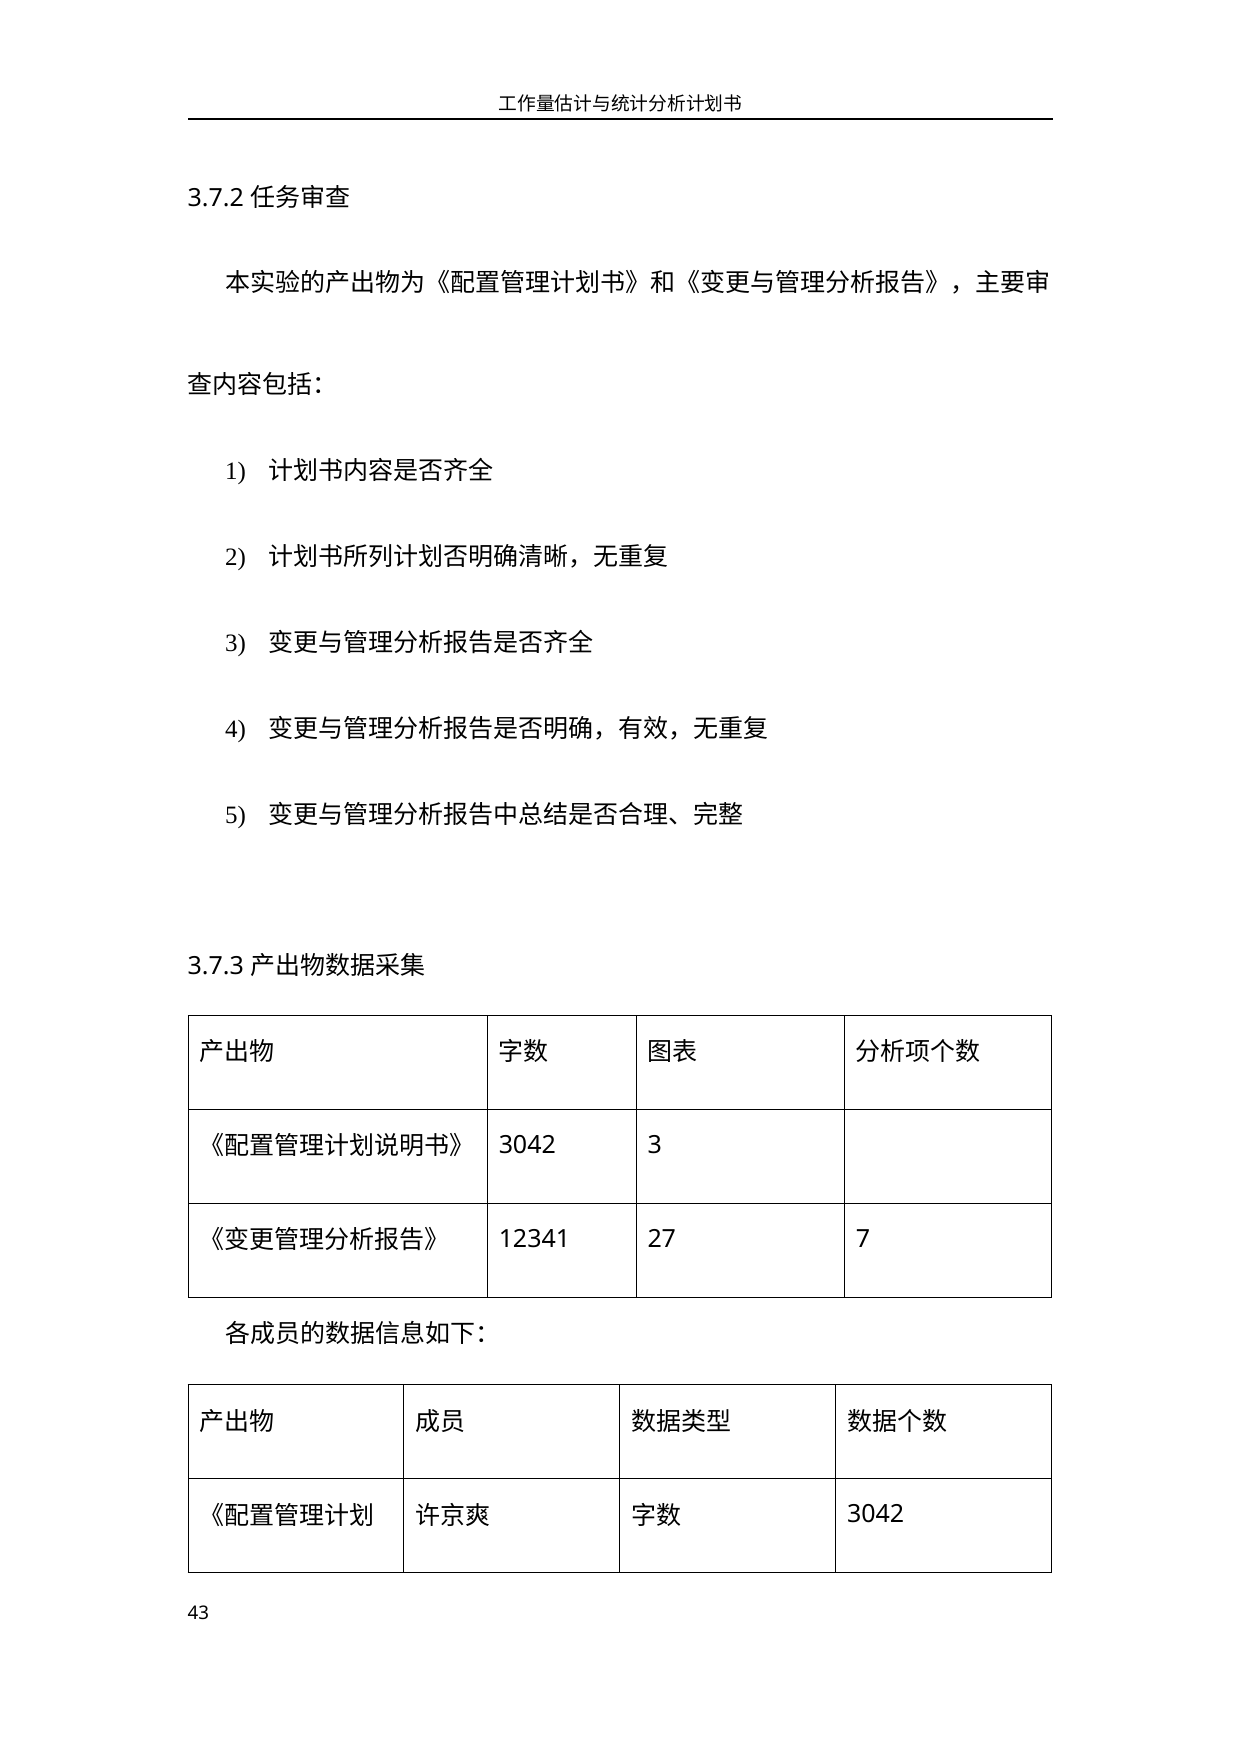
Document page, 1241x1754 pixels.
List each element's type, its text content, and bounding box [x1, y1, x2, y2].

table_cell 3 [637, 1110, 844, 1203]
table_cell 3042 [836, 1479, 1051, 1572]
list 变更与管理分析报告是否明确，有效，无重复 [225, 693, 1053, 761]
table_cell 3042 [488, 1110, 636, 1203]
table_cell 7 [845, 1204, 1051, 1297]
table_header 分析项个数 [845, 1016, 1051, 1109]
subtitle 3.7.2 任务审查 [187, 162, 1053, 229]
table_cell [845, 1110, 1051, 1203]
table_cell 27 [637, 1204, 844, 1297]
table_header 图表 [637, 1016, 844, 1109]
table_cell 《配置管理计划说明书》 [189, 1110, 487, 1203]
table_header 成员 [404, 1385, 619, 1478]
table_header 数据类型 [620, 1385, 835, 1478]
list 变更与管理分析报告中总结是否合理、完整 [225, 779, 1053, 847]
text 本实验的产出物为《配置管理计划书》和《变更与管理分析报告》，主要审查内容包括： [187, 247, 1053, 416]
text 各成员的数据信息如下： [225, 1298, 1053, 1366]
table_header 产出物 [189, 1385, 403, 1478]
table_cell 《配置管理计划说明书》 [189, 1479, 403, 1572]
table_header 产出物 [189, 1016, 487, 1109]
list 变更与管理分析报告是否齐全 [225, 607, 1053, 674]
subtitle 3.7.3 产出物数据采集 [187, 930, 1053, 998]
table_cell 《变更管理分析报告》 [189, 1204, 487, 1297]
table_cell 12341 [488, 1204, 636, 1297]
list 计划书内容是否齐全 [225, 434, 1053, 502]
list 计划书所列计划否明确清晰，无重复 [225, 521, 1053, 588]
table_header 数据个数 [836, 1385, 1051, 1478]
table_header 字数 [488, 1016, 636, 1109]
table_cell 字数 [620, 1479, 835, 1572]
table_cell 许京爽 [404, 1479, 619, 1572]
